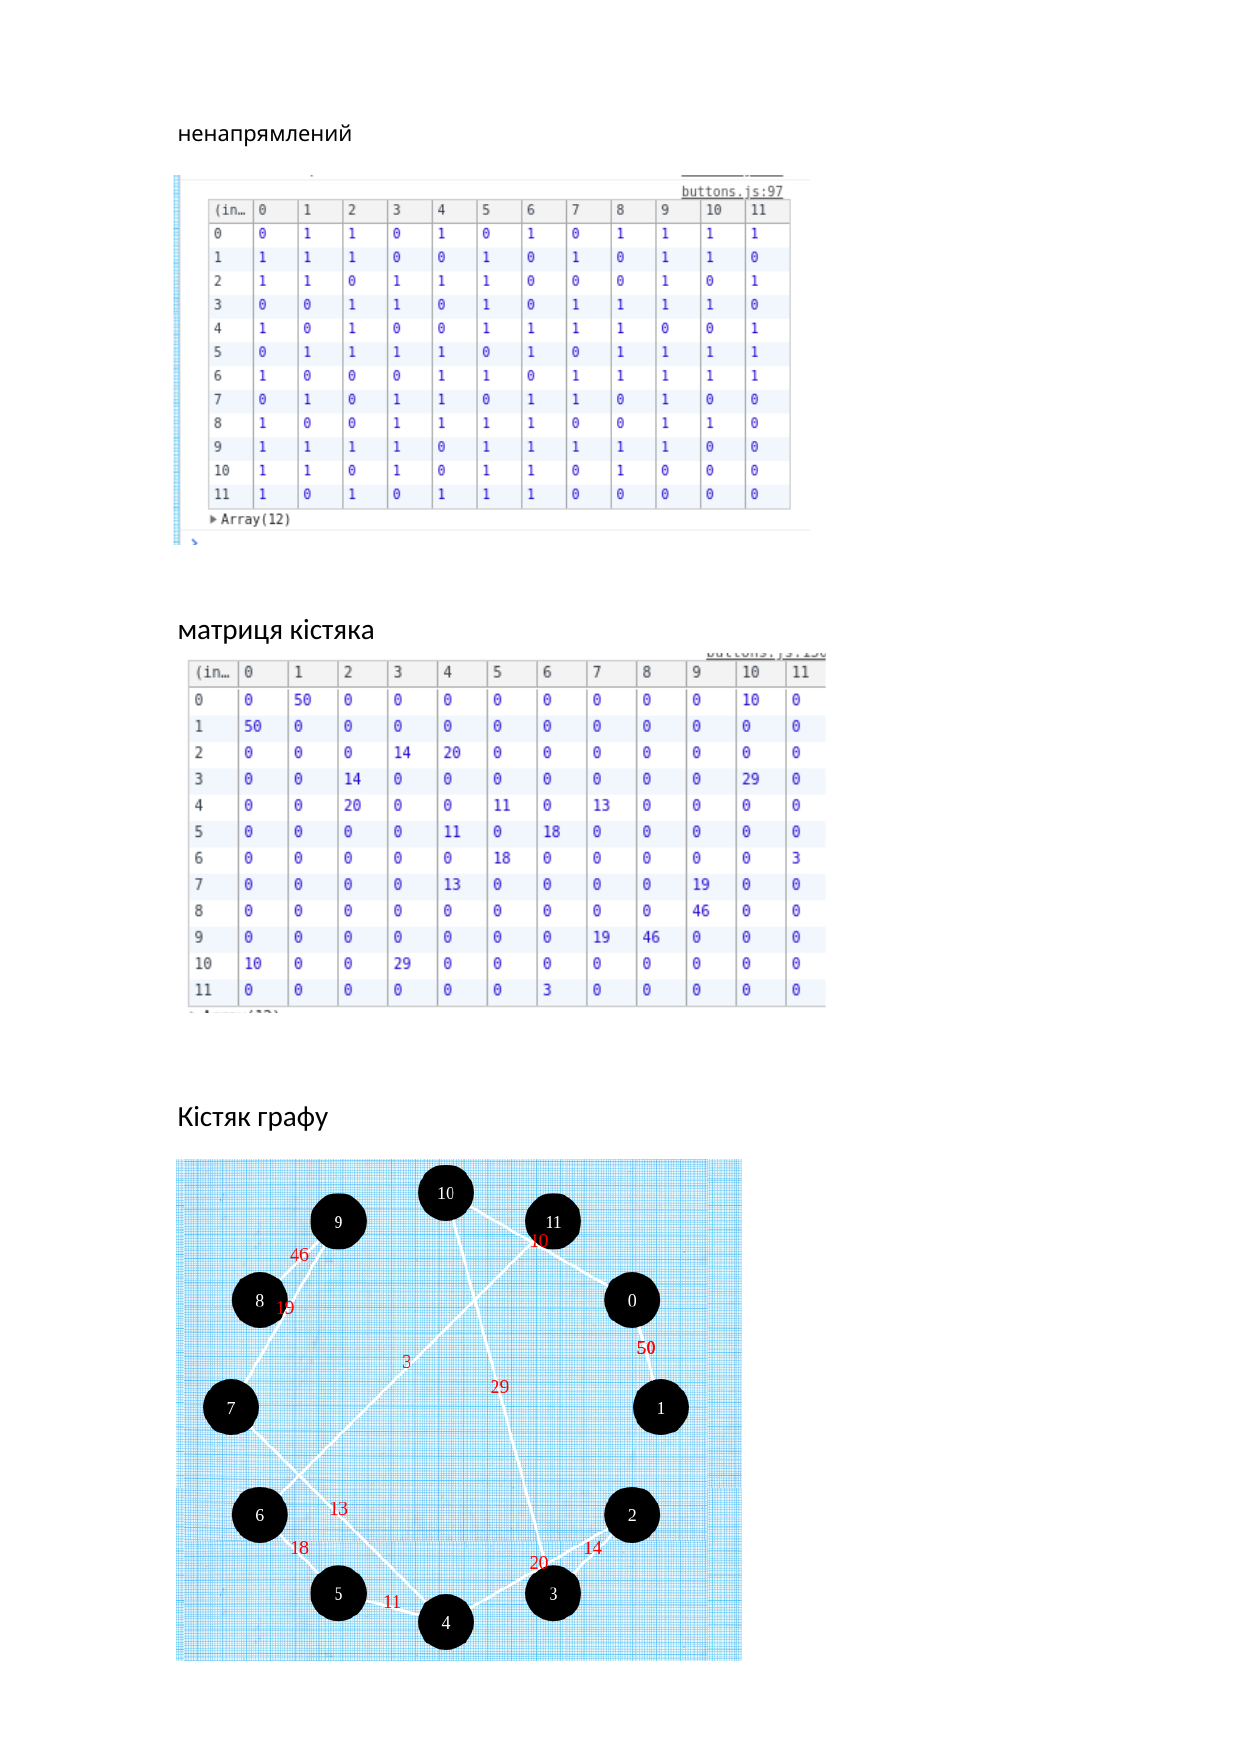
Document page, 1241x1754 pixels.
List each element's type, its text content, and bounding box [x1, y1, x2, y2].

text ненапрямлений [177, 118, 1152, 148]
picture [171, 653, 826, 1013]
text матриця кістяка [177, 611, 1152, 647]
picture [173, 175, 810, 545]
picture [176, 1159, 742, 1661]
text Кістяк графу [177, 1098, 1152, 1133]
